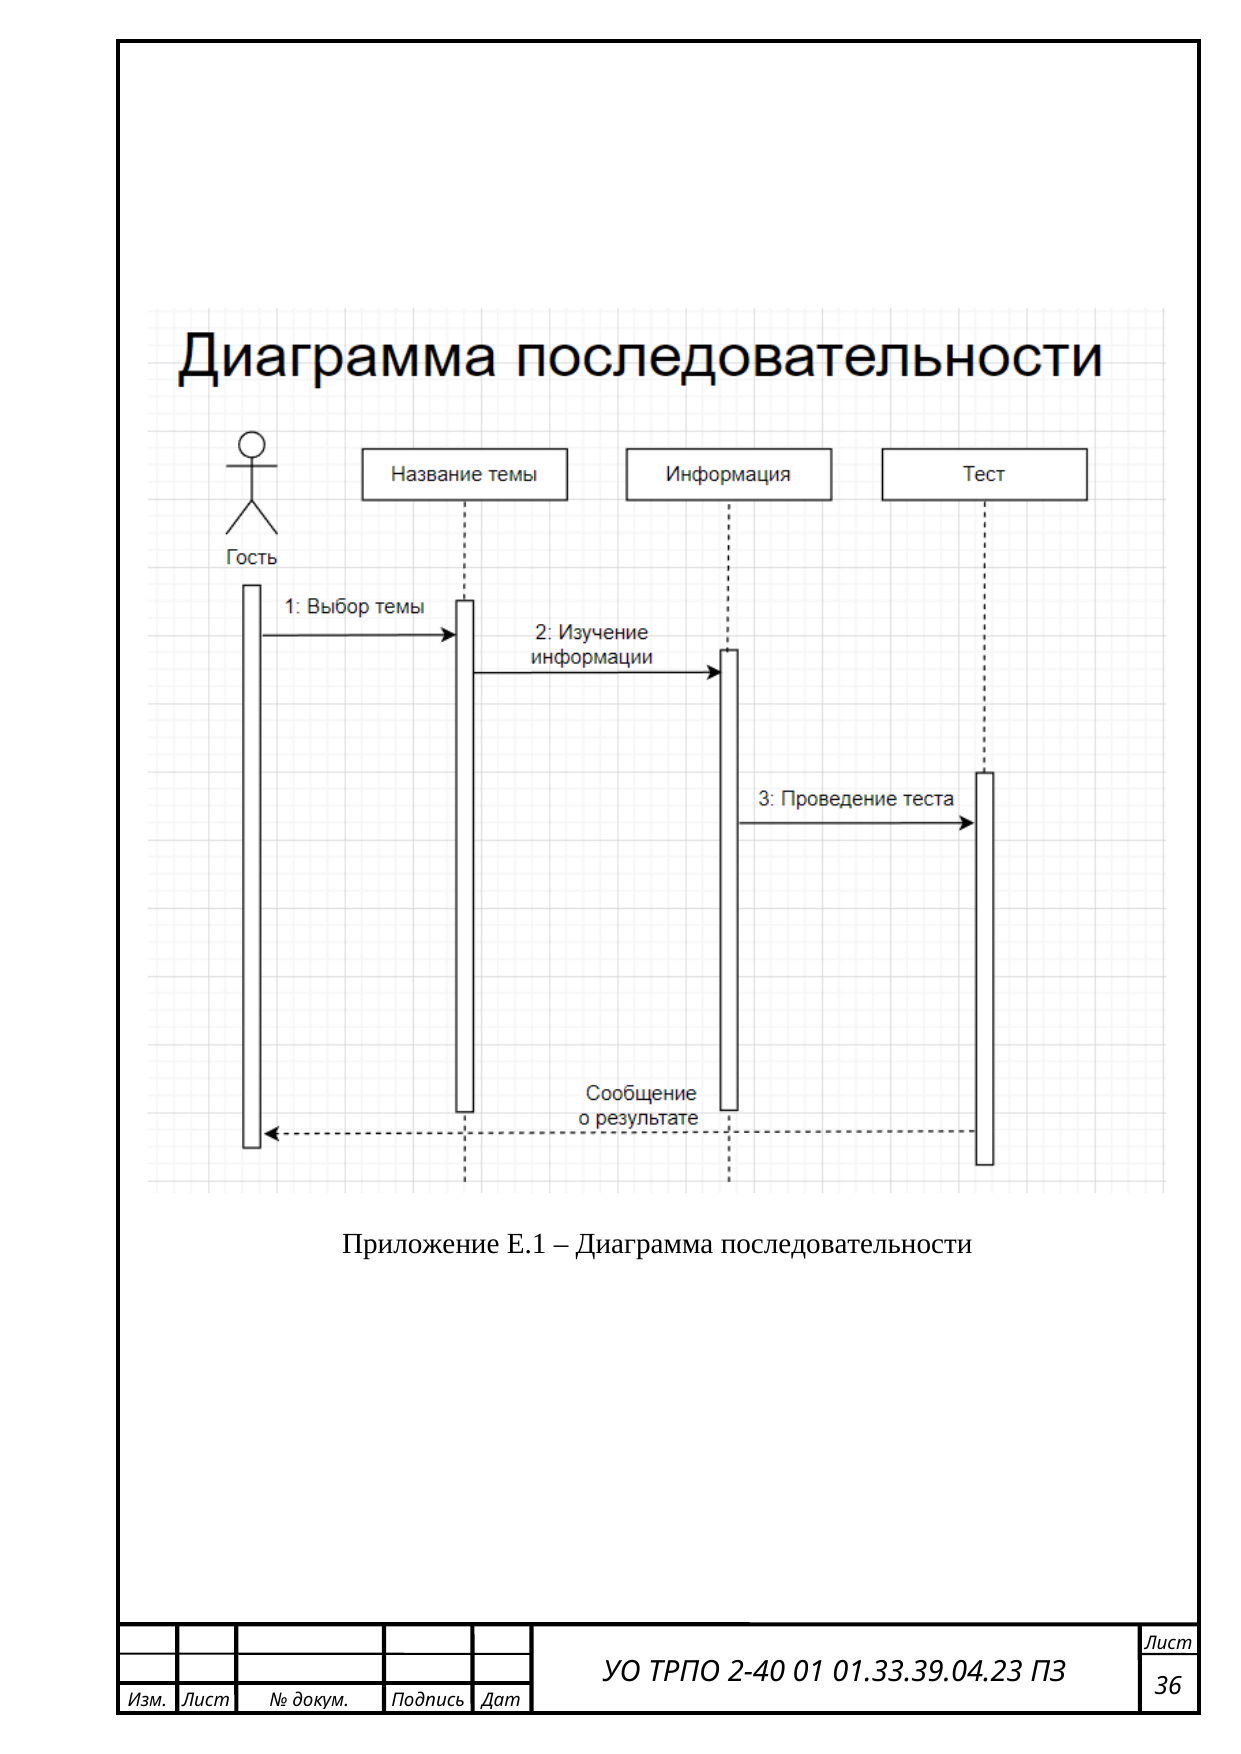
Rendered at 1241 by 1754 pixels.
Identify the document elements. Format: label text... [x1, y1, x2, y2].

picture [147, 308, 1167, 1193]
text Приложение Е.1 – Диаграмма последовательности [148, 1226, 1167, 1259]
